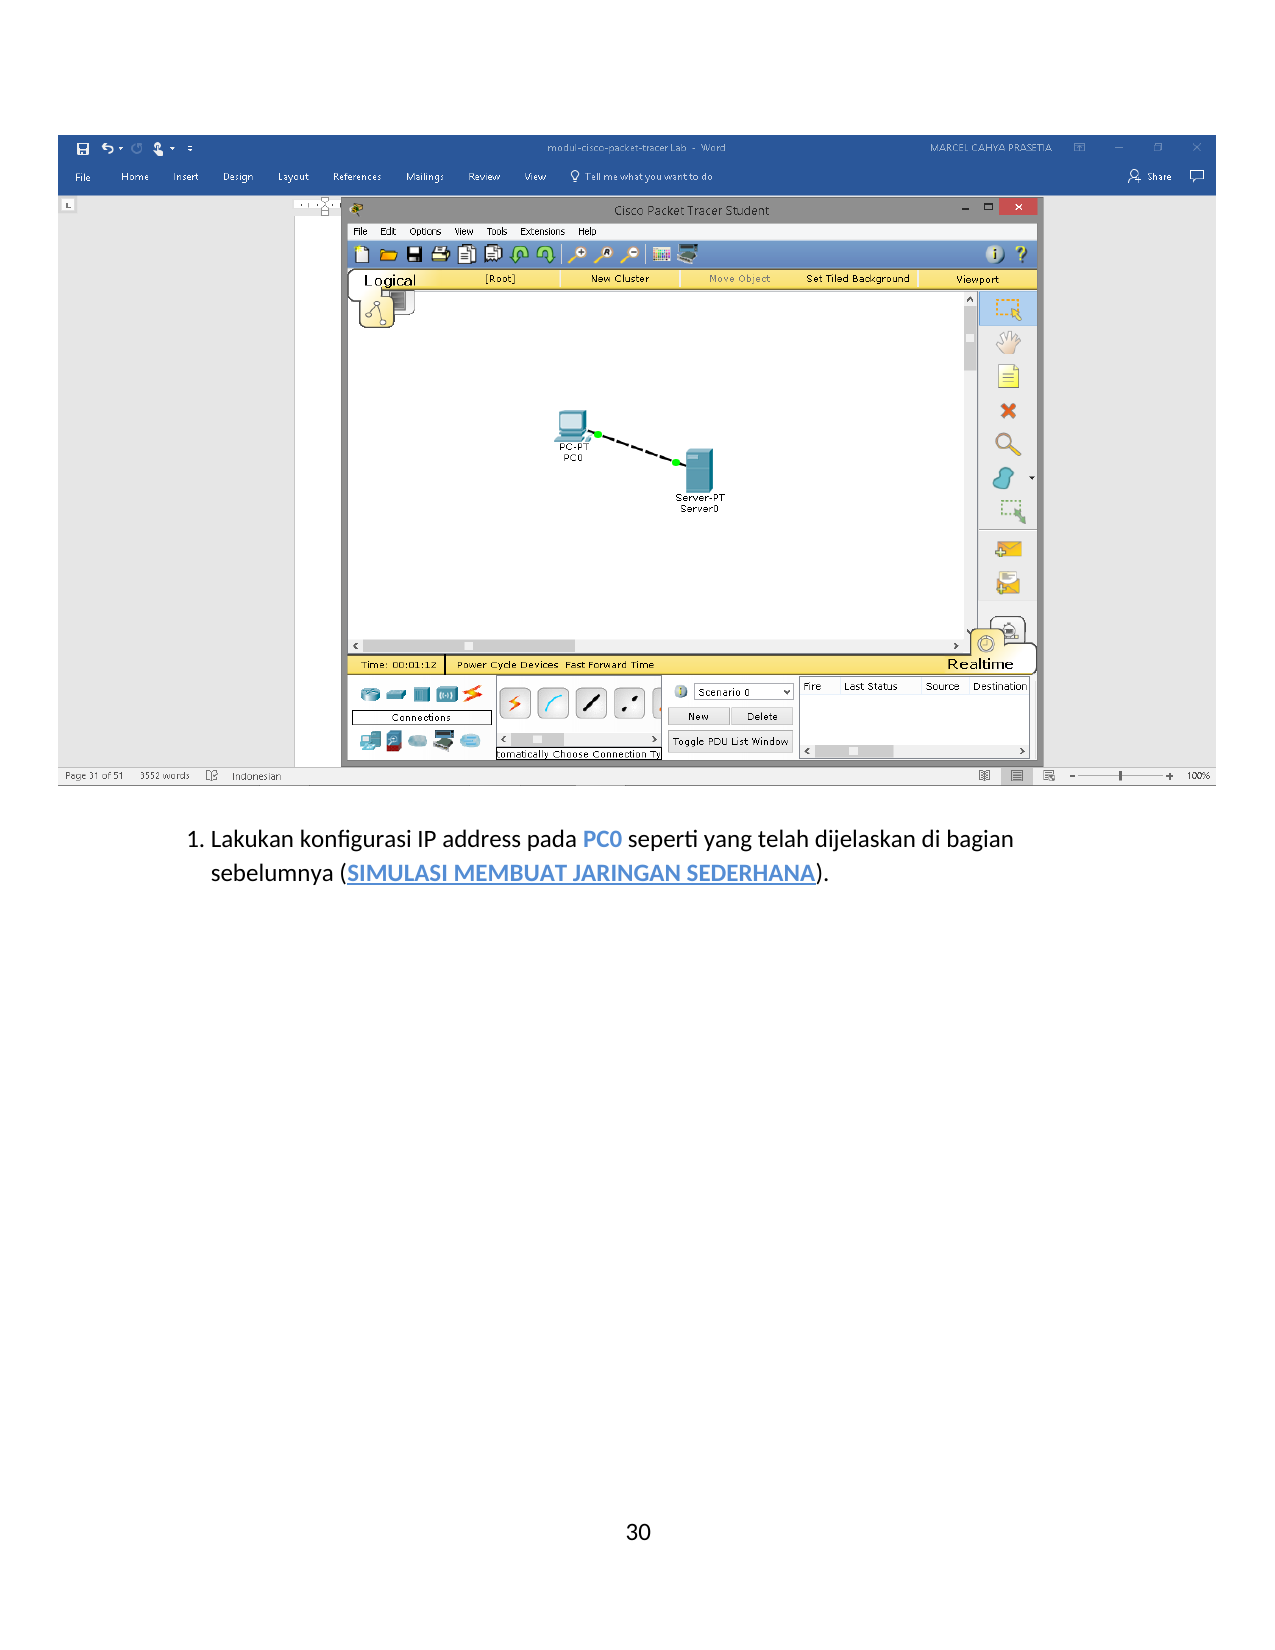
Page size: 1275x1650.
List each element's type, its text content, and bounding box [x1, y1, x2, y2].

picture [58, 135, 1216, 786]
list Lakukan konfigurasi IP address pada PC0 seperti yang telah dijelaskan di bagian sebelumnya (SIMULASI MEMBUAT JARINGAN SEDERHANA). [186, 823, 1125, 888]
